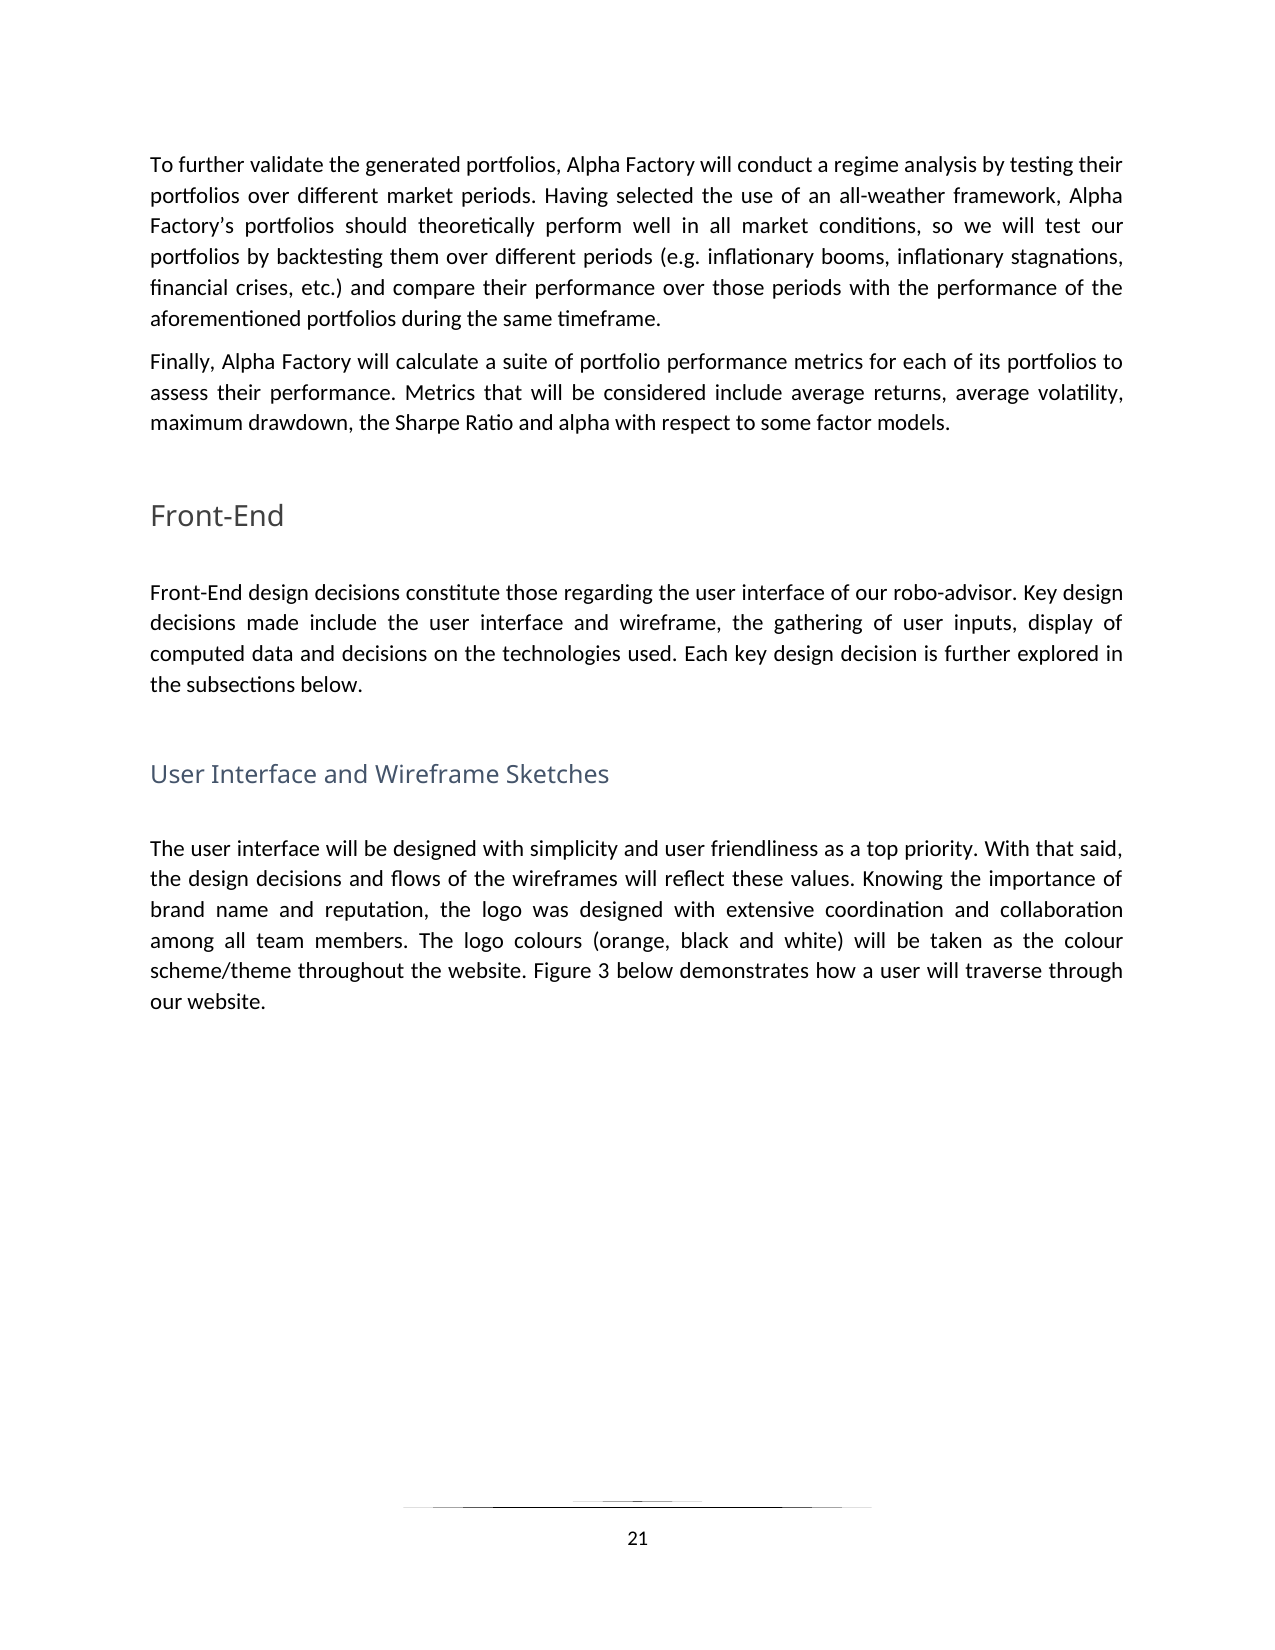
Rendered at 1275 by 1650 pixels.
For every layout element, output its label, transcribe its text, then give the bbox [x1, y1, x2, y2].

text To further validate the generated portfolios, Alpha Factory will conduct a regime analysis by testing their portfolios over different market periods. Having selected the use of an all-weather framework, Alpha Factory’s portfolios should theoretically perform well in all market conditions, so we will test our portfolios by backtesting them over different periods (e.g. inflationary booms, inflationary stagnations, financial crises, etc.) and compare their performance over those periods with the performance of the aforementioned portfolios during the same timeframe. [150, 150, 1125, 332]
subtitle Front-End [150, 495, 1125, 534]
text The user interface will be designed with simplicity and user friendliness as a top priority. With that said, the design decisions and flows of the wireframes will reflect these values. Knowing the importance of brand name and reputation, the logo was designed with extensive coordination and collaboration among all team members. The logo colours (orange, black and white) will be taken as the colour scheme/theme throughout the website. Figure 3 below demonstrates how a user will traverse through our website. [150, 834, 1125, 1015]
text Front-End design decisions constitute those regarding the user interface of our robo-advisor. Key design decisions made include the user interface and wireframe, the gathering of user inputs, display of computed data and decisions on the technologies used. Each key design decision is further explored in the subsections below. [150, 578, 1125, 698]
text Finally, Alpha Factory will calculate a suite of portfolio performance metrics for each of its portfolios to assess their performance. Metrics that will be considered include average returns, average volatility, maximum drawdown, the Sharpe Ratio and alpha with respect to some factor models. [150, 347, 1125, 436]
subtitle User Interface and Wireframe Sketches [150, 756, 1125, 790]
